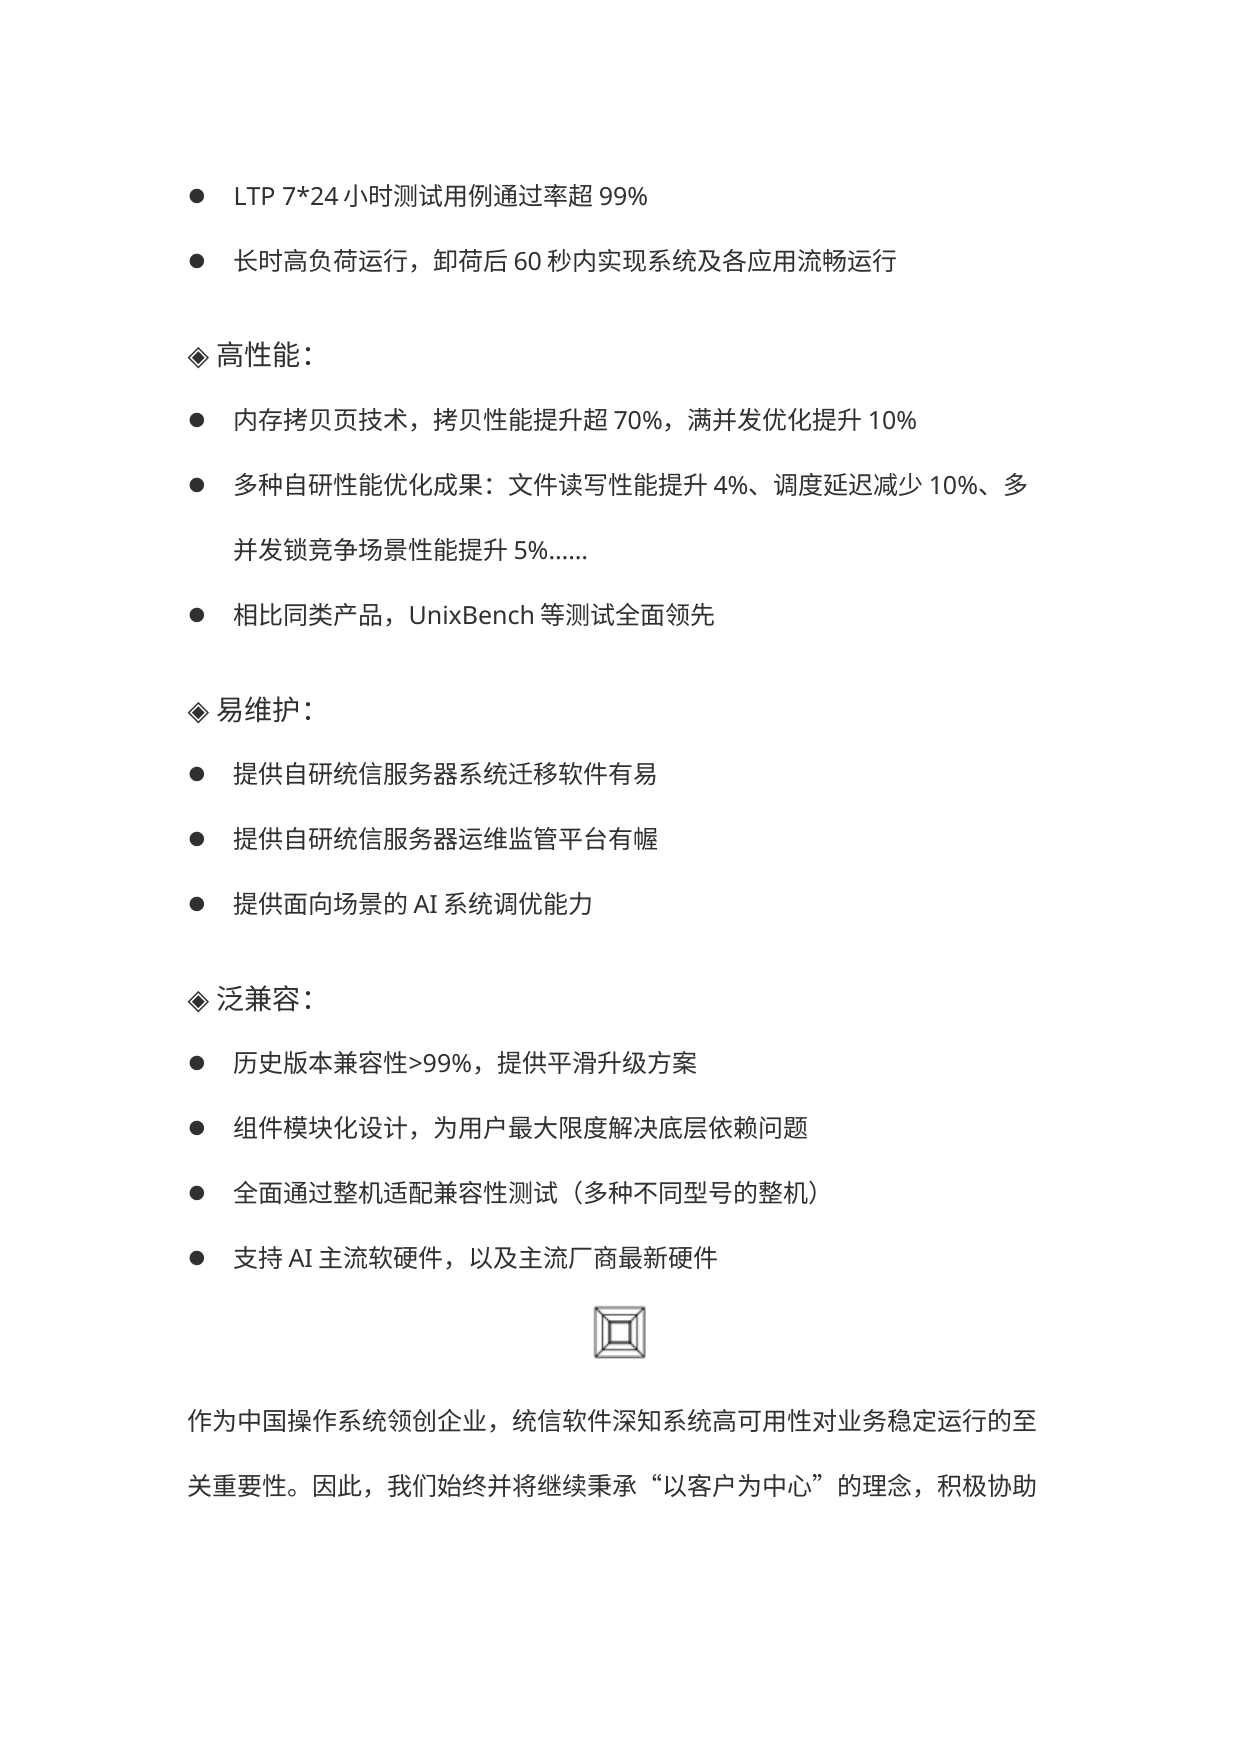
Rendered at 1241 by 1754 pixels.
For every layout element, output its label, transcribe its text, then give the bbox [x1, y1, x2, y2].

text ◈ 易维护： [187, 675, 1053, 740]
list 支持AI主流软硬件，以及主流厂商最新硬件 [187, 1224, 1053, 1289]
list 提供自研统信服务器系统迁移软件有易 [187, 740, 1053, 805]
list 全面通过整机适配兼容性测试（多种不同型号的整机） [187, 1159, 1053, 1224]
list 提供面向场景的AI系统调优能力 [187, 870, 1053, 935]
picture [577, 1289, 663, 1376]
list 长时高负荷运行，卸荷后60秒内实现系统及各应用流畅运行 [187, 227, 1053, 292]
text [187, 1387, 1053, 1517]
list 多种自研性能优化成果：文件读写性能提升4%、调度延迟减少10%、多并发锁竞争场景性能提升5%…… [187, 451, 1053, 581]
list 提供自研统信服务器运维监管平台有幄 [187, 805, 1053, 870]
list 内存拷贝页技术，拷贝性能提升超70%，满并发优化提升10% [187, 386, 1053, 451]
list 相比同类产品，UnixBench等测试全面领先 [187, 581, 1053, 646]
text ◈ 泛兼容： [187, 964, 1053, 1029]
text ◈ 高性能： [187, 321, 1053, 386]
list 组件模块化设计，为用户最大限度解决底层依赖问题 [187, 1094, 1053, 1159]
list 历史版本兼容性>99%，提供平滑升级方案 [187, 1029, 1053, 1094]
list LTP 7*24小时测试用例通过率超99% [187, 162, 1053, 227]
